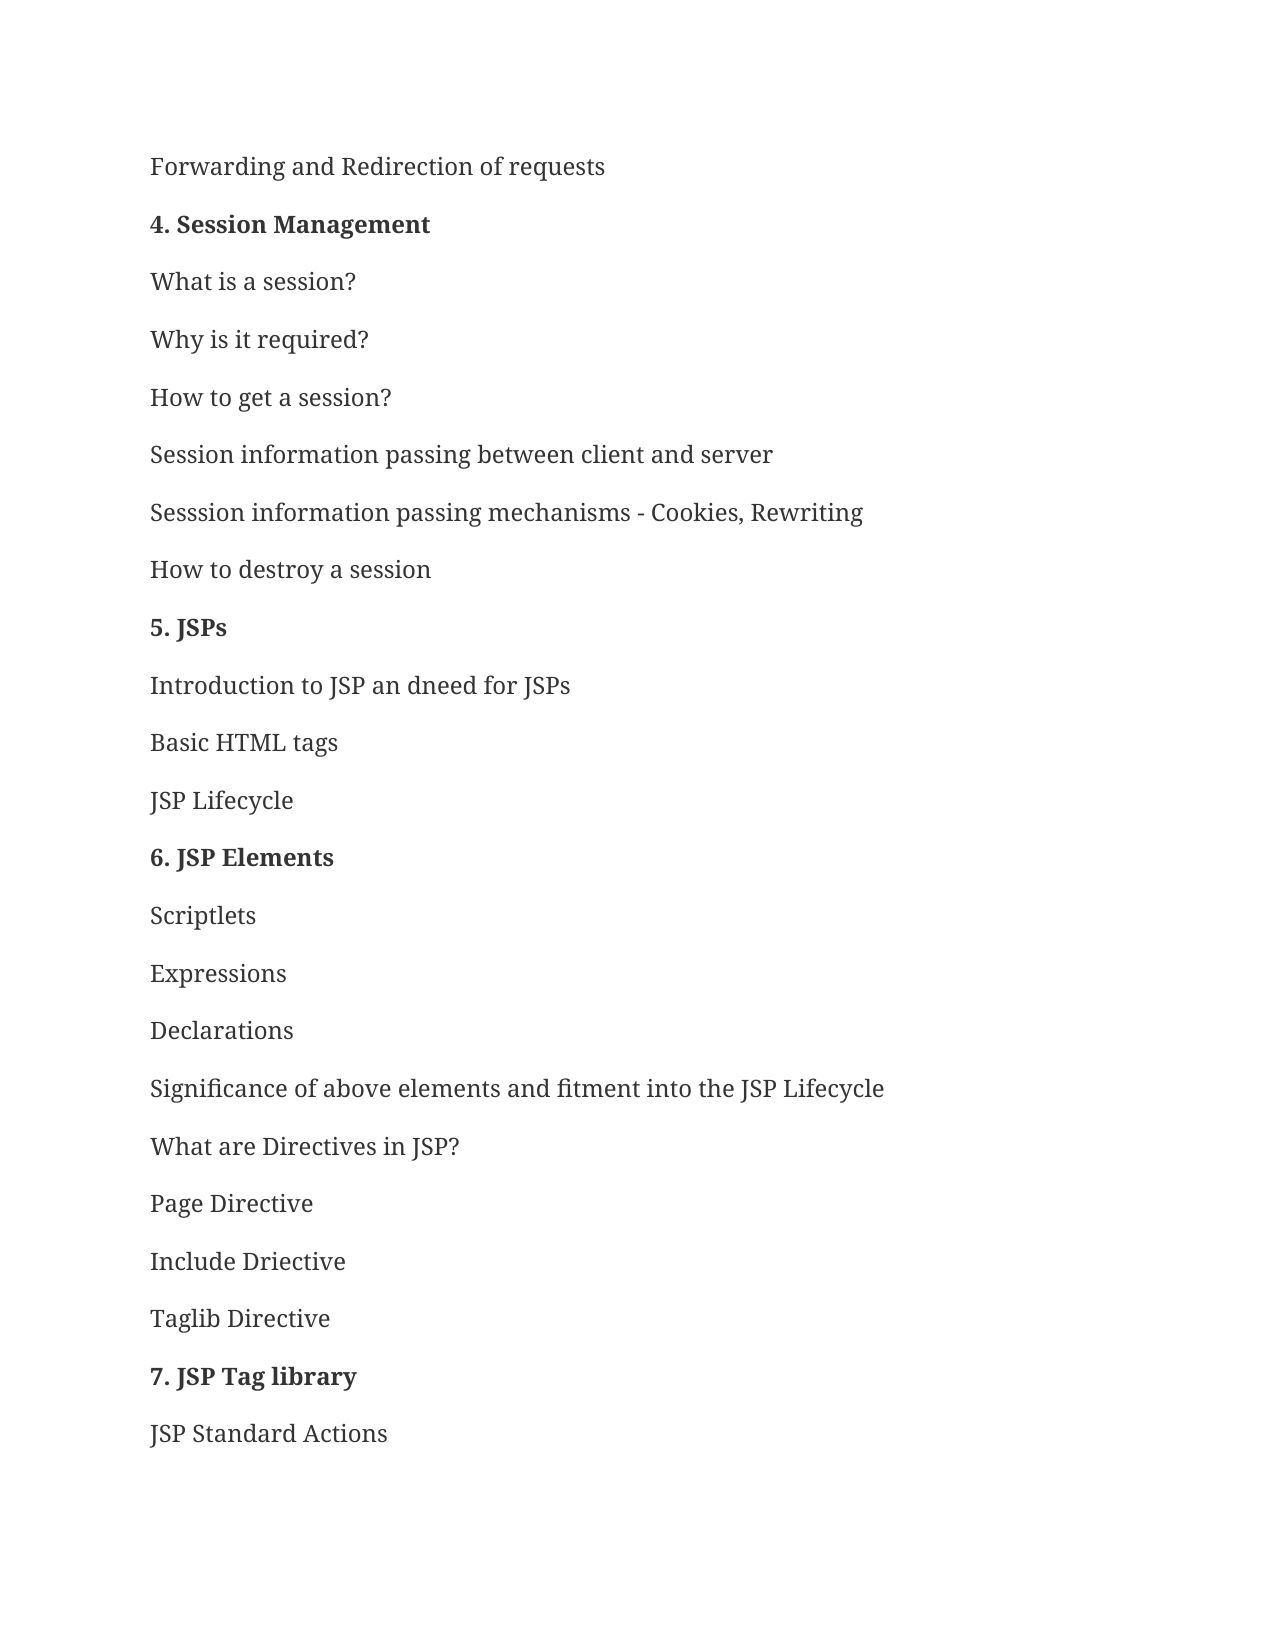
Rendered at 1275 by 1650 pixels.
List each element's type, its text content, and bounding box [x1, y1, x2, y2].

text Page Directive [150, 1187, 1125, 1219]
text Declarations [150, 1014, 1125, 1047]
text Basic HTML tags [150, 726, 1125, 759]
text What are Directives in JSP? [150, 1129, 1125, 1162]
text Taglib Directive [150, 1302, 1125, 1335]
text Expressions [150, 956, 1125, 989]
text 7. JSP Tag library [150, 1360, 1125, 1392]
text 4. Session Management [150, 208, 1125, 240]
text Include Driective [150, 1244, 1125, 1277]
text Introduction to JSP an dneed for JSPs [150, 668, 1125, 701]
text Significance of above elements and fitment into the JSP Lifecycle [150, 1072, 1125, 1104]
text Forwarding and Redirection of requests [150, 150, 1125, 183]
text How to get a session? [150, 380, 1125, 413]
text JSP Standard Actions [150, 1417, 1125, 1450]
text 5. JSPs [150, 611, 1125, 643]
text Sesssion information passing mechanisms - Cookies, Rewriting [150, 496, 1125, 528]
text Why is it required? [150, 323, 1125, 355]
text Session information passing between client and server [150, 438, 1125, 471]
text How to destroy a session [150, 553, 1125, 586]
text JSP Lifecycle [150, 784, 1125, 816]
text Scriptlets [150, 899, 1125, 931]
text What is a session? [150, 265, 1125, 298]
text 6. JSP Elements [150, 841, 1125, 874]
